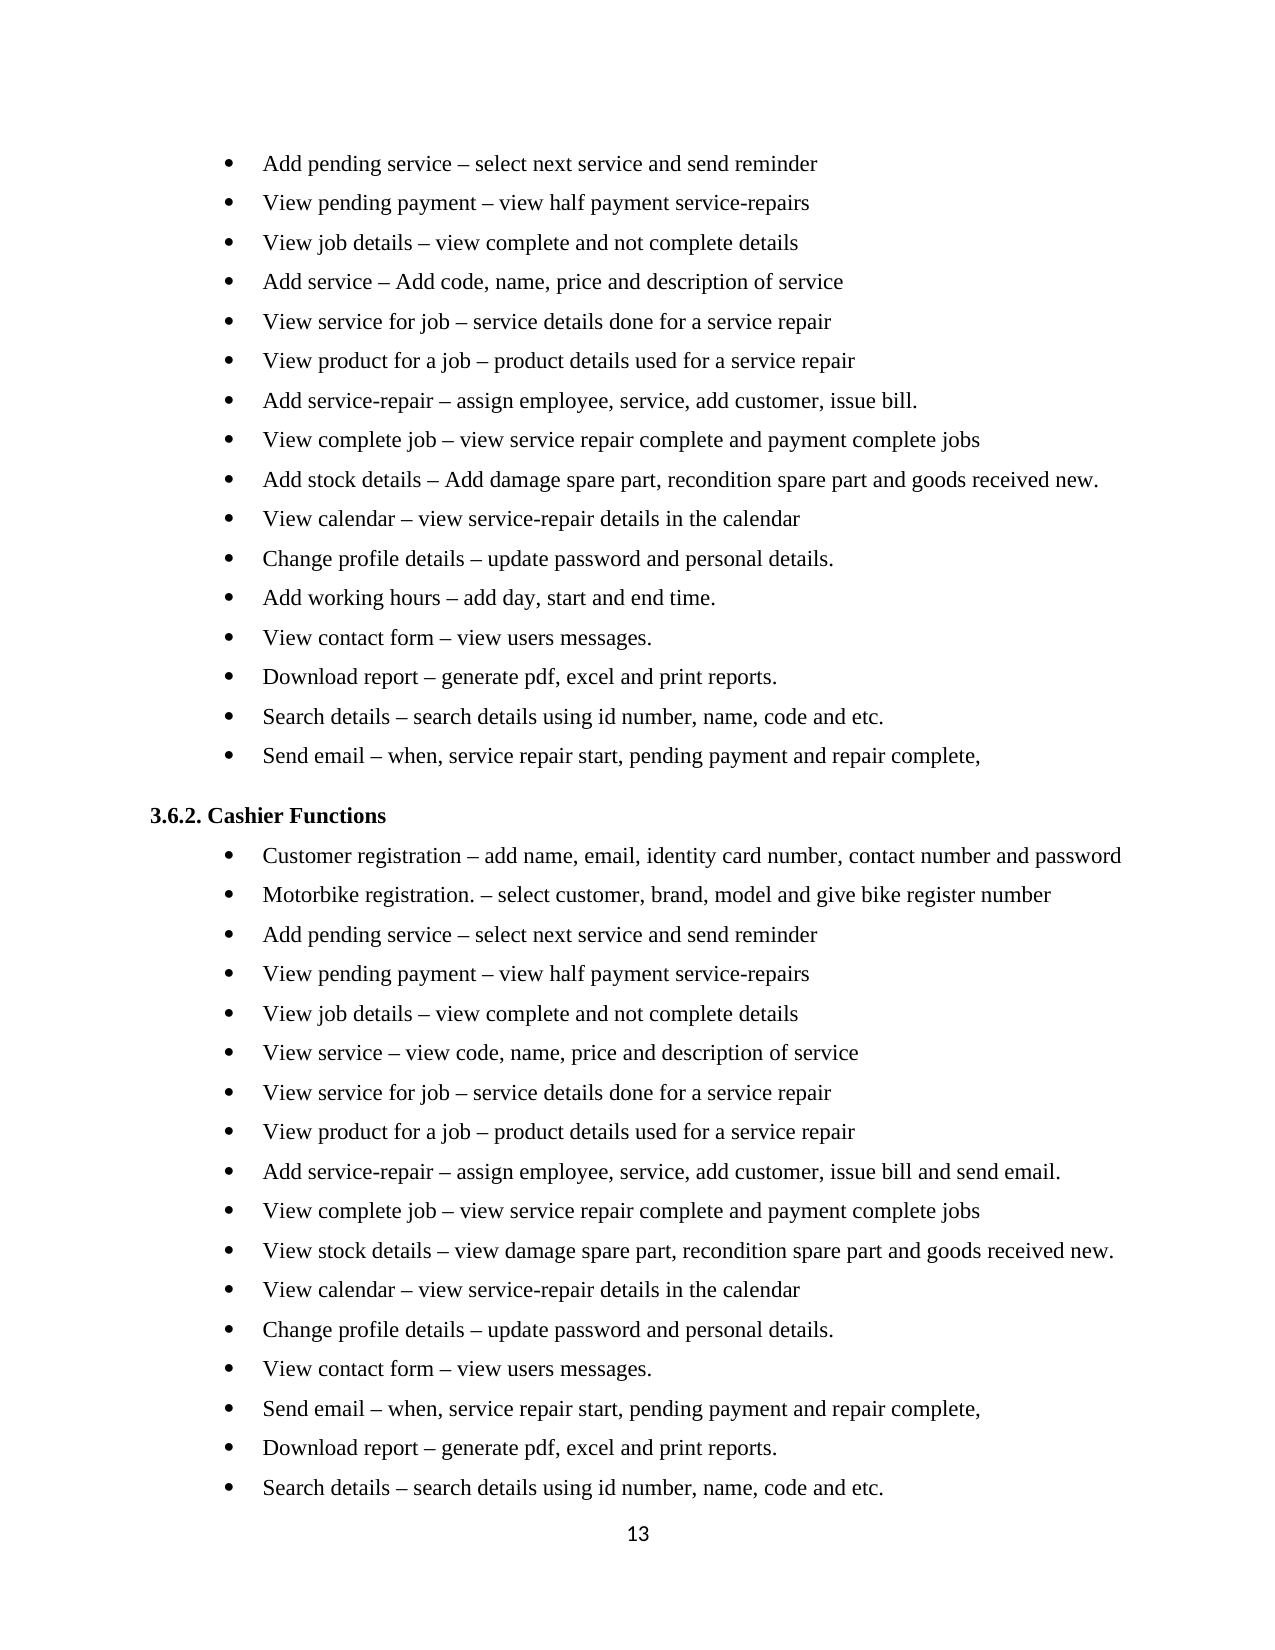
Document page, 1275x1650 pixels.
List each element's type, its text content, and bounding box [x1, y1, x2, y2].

list View service – view code, name, price and description of service [225, 1039, 1125, 1066]
list Add service – Add code, name, price and description of service [225, 268, 1125, 295]
list Download report – generate pdf, excel and print reports. [225, 1434, 1125, 1461]
list View calendar – view service-repair details in the calendar [225, 1276, 1125, 1303]
list Send email – when, service repair start, pending payment and repair complete, [225, 1395, 1125, 1421]
list Add pending service – select next service and send reminder [225, 921, 1125, 947]
list View contact form – view users messages. [225, 1355, 1125, 1382]
list Search details – search details using id number, name, code and etc. [225, 703, 1125, 729]
list Motorbike registration. – select customer, brand, model and give bike register number [225, 881, 1125, 908]
list Change profile details – update password and personal details. [225, 1316, 1125, 1342]
list View job details – view complete and not complete details [225, 1000, 1125, 1026]
list View complete job – view service repair complete and payment complete jobs [225, 1197, 1125, 1224]
list View stock details – view damage spare part, recondition spare part and goods received new. [225, 1237, 1125, 1263]
list Customer registration – add name, email, identity card number, contact number and password [225, 842, 1125, 868]
list Add service-repair – assign employee, service, add customer, issue bill. [225, 387, 1125, 413]
list Add service-repair – assign employee, service, add customer, issue bill and send email. [225, 1158, 1125, 1184]
list Add stock details – Add damage spare part, recondition spare part and goods received new. [225, 466, 1125, 492]
list View calendar – view service-repair details in the calendar [225, 505, 1125, 532]
list View product for a job – product details used for a service repair [225, 1118, 1125, 1145]
list Add pending service – select next service and send reminder [225, 150, 1125, 176]
list Send email – when, service repair start, pending payment and repair complete, [225, 742, 1125, 768]
list View pending payment – view half payment service-repairs [225, 960, 1125, 987]
list View service for job – service details done for a service repair [225, 1079, 1125, 1105]
list Download report – generate pdf, excel and print reports. [225, 663, 1125, 689]
list View product for a job – product details used for a service repair [225, 347, 1125, 374]
list Change profile details – update password and personal details. [225, 545, 1125, 571]
list View pending payment – view half payment service-repairs [225, 189, 1125, 216]
list View service for job – service details done for a service repair [225, 308, 1125, 334]
list Search details – search details using id number, name, code and etc. [225, 1474, 1125, 1500]
list Add working hours – add day, start and end time. [225, 584, 1125, 611]
list View job details – view complete and not complete details [225, 229, 1125, 255]
list View contact form – view users messages. [225, 624, 1125, 650]
list View complete job – view service repair complete and payment complete jobs [225, 426, 1125, 453]
subtitle 3.6.2. Cashier Functions [150, 802, 1125, 829]
